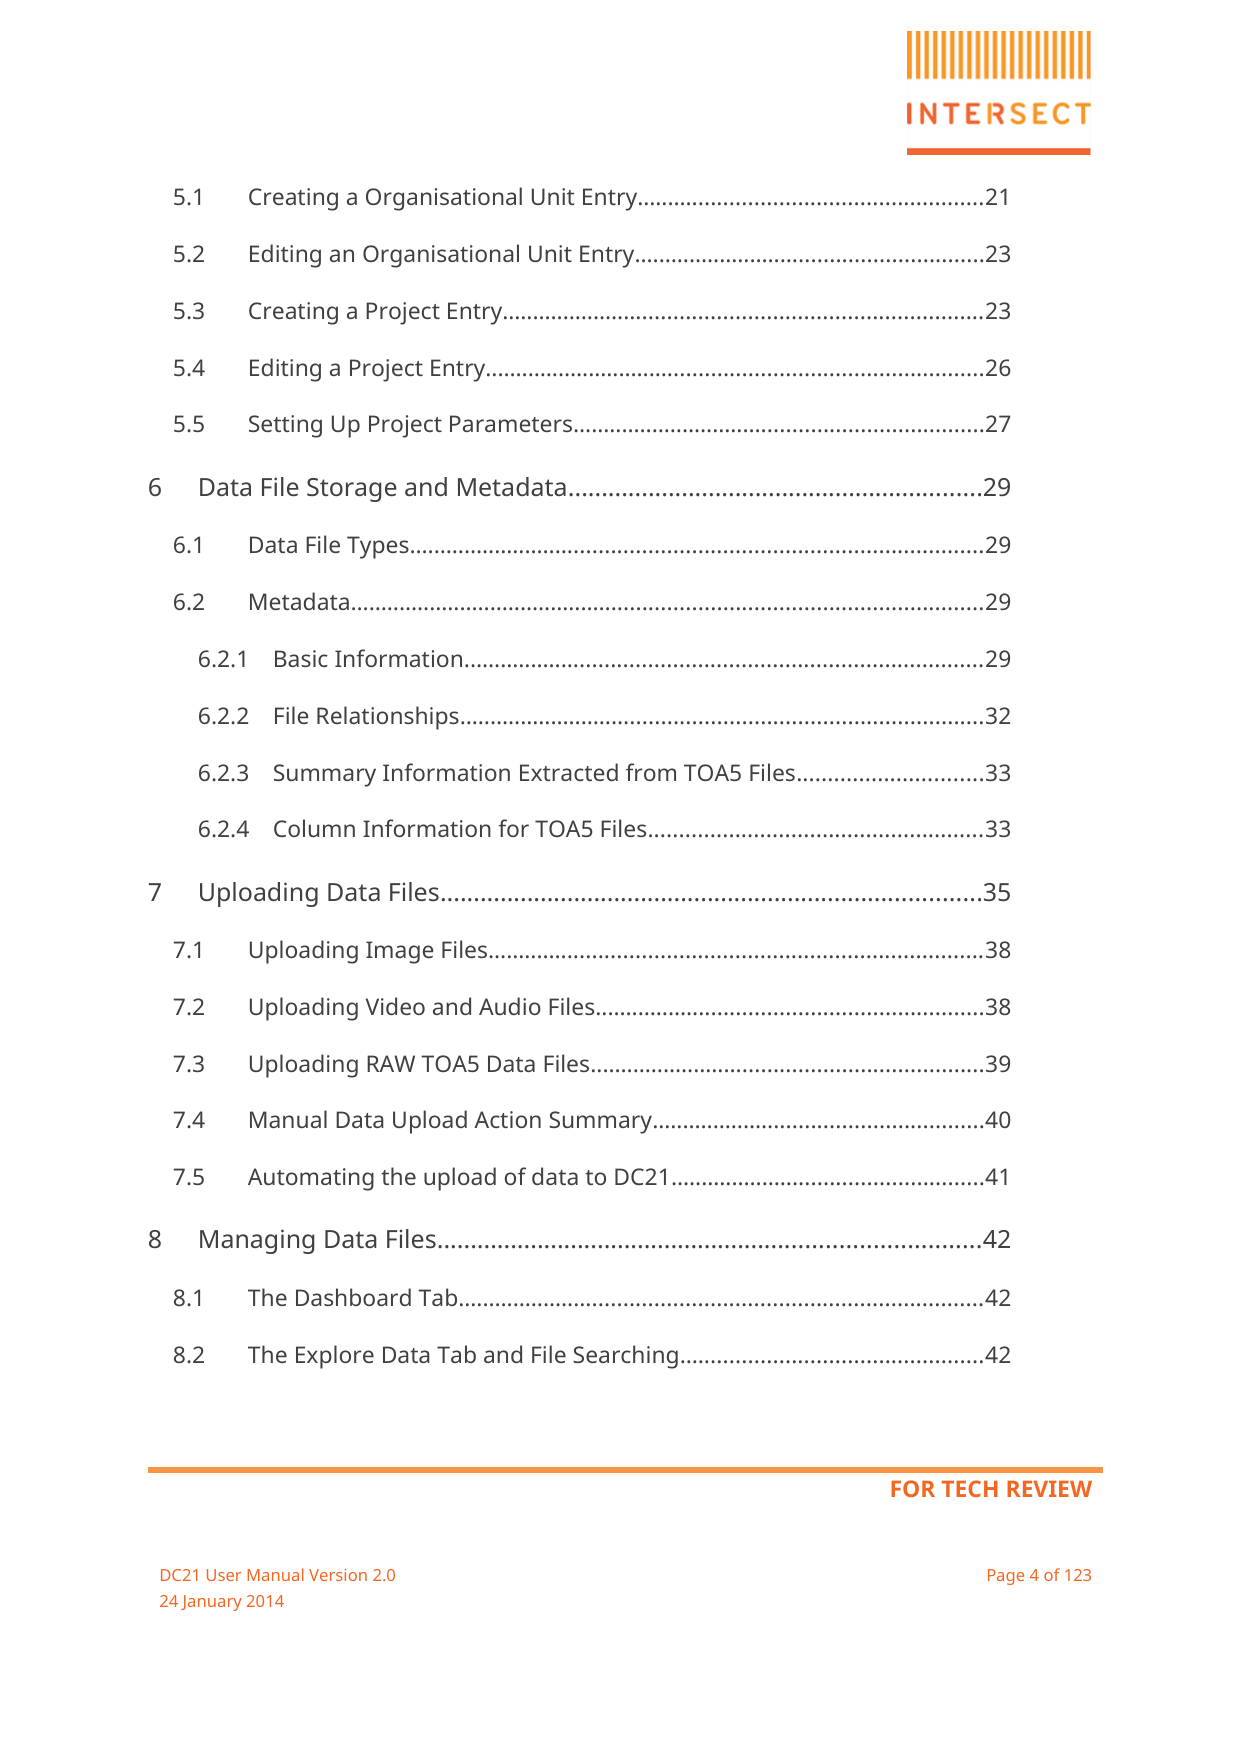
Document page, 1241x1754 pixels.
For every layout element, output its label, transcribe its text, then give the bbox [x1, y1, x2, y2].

text 5.3 Creating a Project Entry 23 [173, 295, 1092, 326]
text 5.1 Creating a Organisational Unit Entry 21 [173, 181, 1092, 213]
text 6.2.4 Column Information for TOA5 Files 33 [198, 813, 1092, 844]
text 8.2 The Explore Data Tab and File Searching 42 [173, 1339, 1092, 1370]
picture [905, 29, 1093, 157]
text 7.2 Uploading Video and Audio Files 38 [173, 991, 1092, 1022]
text 5.2 Editing an Organisational Unit Entry 23 [173, 238, 1092, 269]
text 8.1 The Dashboard Tab 42 [173, 1282, 1092, 1313]
text 6.2.2 File Relationships 32 [198, 700, 1092, 731]
text 7.3 Uploading RAW TOA5 Data Files 39 [173, 1048, 1092, 1079]
text 6 Data File Storage and Metadata 29 [148, 469, 1092, 503]
text 6.1 Data File Types 29 [173, 529, 1092, 561]
text 6.2.1 Basic Information 29 [198, 643, 1092, 674]
text 8 Managing Data Files 42 [148, 1222, 1092, 1256]
text 7 Uploading Data Files 35 [148, 874, 1092, 908]
text 6.2 Metadata 29 [173, 586, 1092, 617]
text 5.5 Setting Up Project Parameters 27 [173, 408, 1092, 440]
text 7.1 Uploading Image Files 38 [173, 934, 1092, 965]
text 5.4 Editing a Project Entry 26 [173, 352, 1092, 383]
text 7.4 Manual Data Upload Action Summary 40 [173, 1104, 1092, 1136]
text 7.5 Automating the upload of data to DC21 41 [173, 1161, 1092, 1192]
text 6.2.3 Summary Information Extracted from TOA5 Files 33 [198, 756, 1092, 788]
